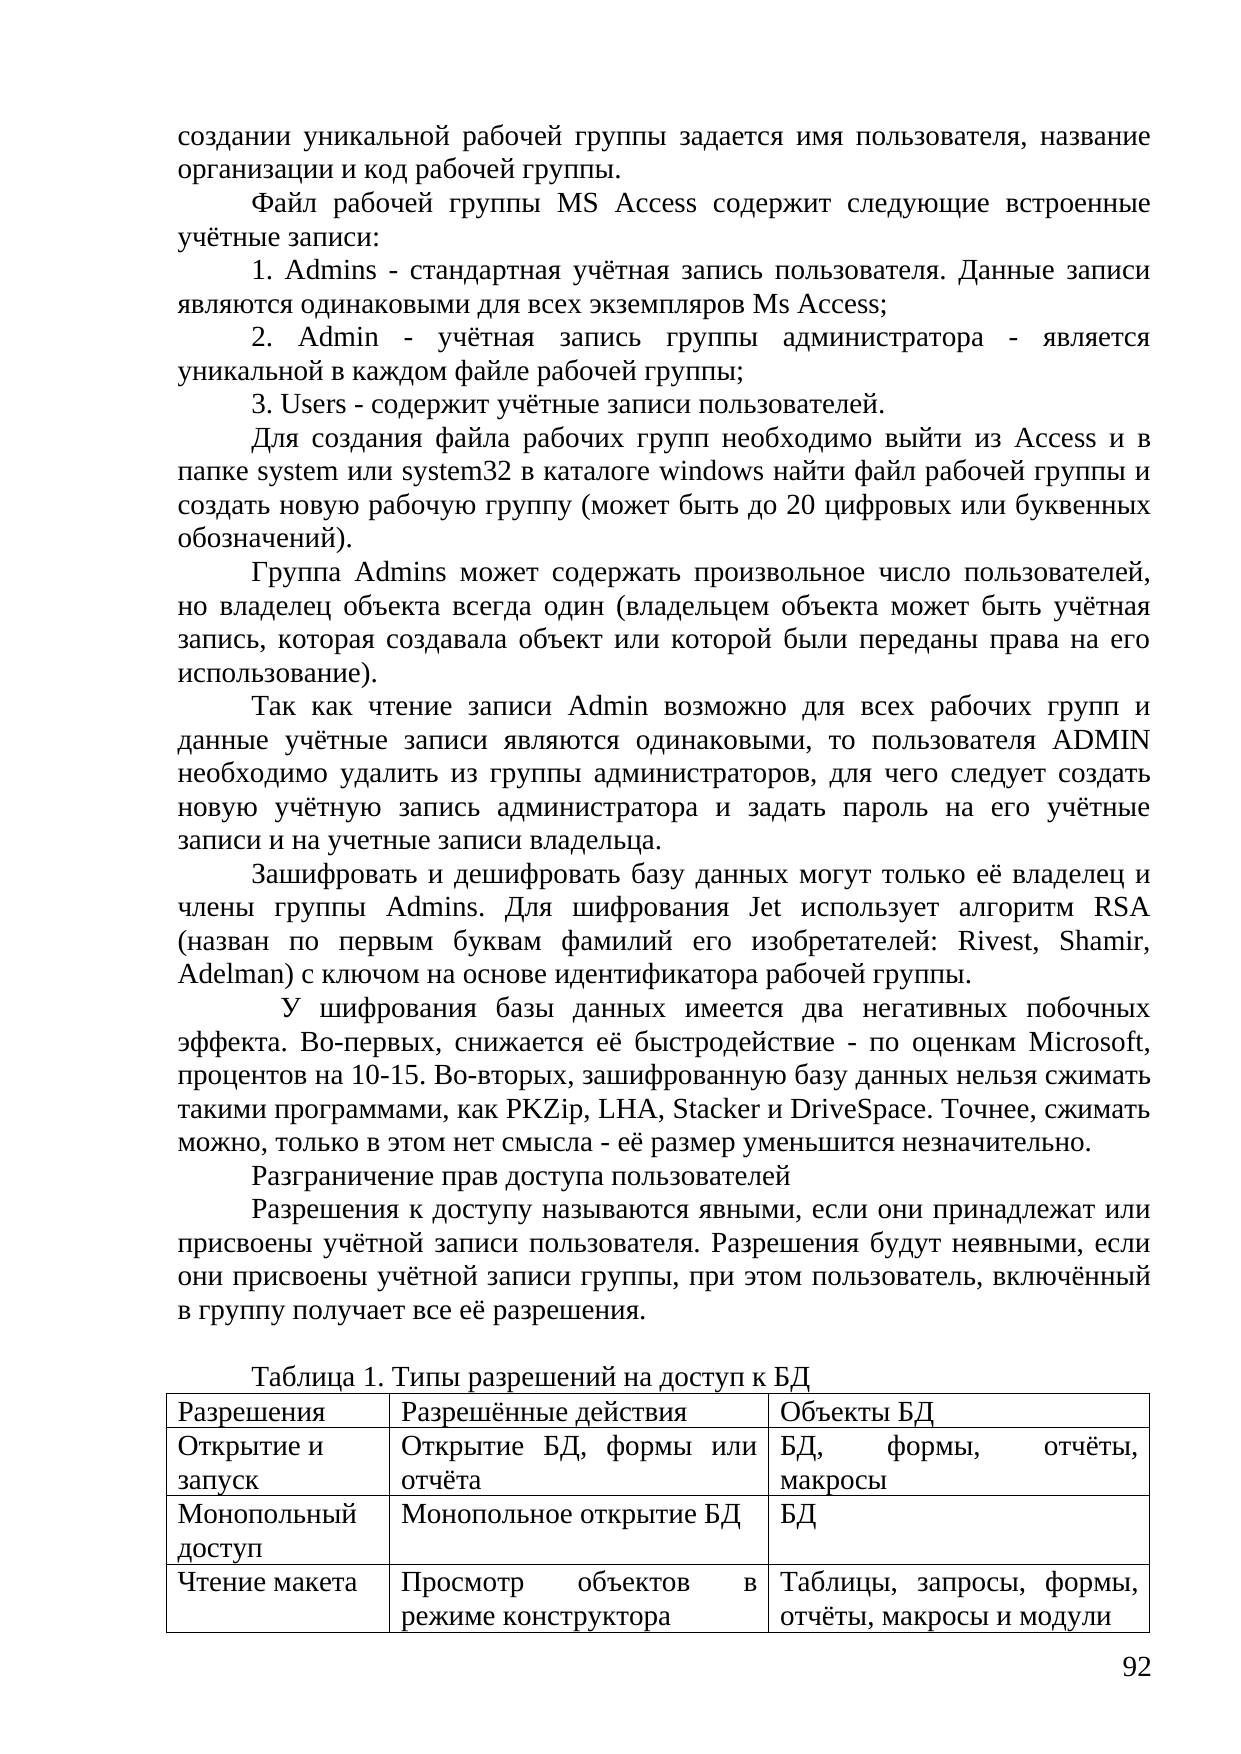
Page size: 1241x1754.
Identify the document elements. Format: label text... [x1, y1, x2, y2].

table_cell БД [769, 1496, 1149, 1563]
table_cell Открытие и запуск [167, 1428, 389, 1495]
table_header Разрешения [167, 1394, 389, 1427]
table_cell Монопольное открытие БД [390, 1496, 768, 1563]
text Группа Аdmins может содержать произвольное число пользователей, но владелец объекта всегда один (владельцем объекта может быть учётная запись, которая создавала объект или которой были переданы права на его использование). [177, 554, 1152, 688]
text 3. Usеrs - содержит учётные записи пользователей. [177, 386, 1152, 420]
table_cell БД, формы, отчёты, макросы [769, 1428, 1149, 1495]
table_cell Открытие БД, формы или отчёта [390, 1428, 768, 1495]
text У шифрования базы данных имеется два негативных побочных эффекта. Во-первых, снижается её быстродействие - по оценкам Microsoft, процентов на 10-15. Во-вторых, зашифрованную базу данных нельзя сжимать такими программами, как PKZip, LHA, Stacker и DriveSpace. Точнее, сжимать можно, только в этом нет смысла - её размер уменьшится незначительно. [177, 990, 1152, 1158]
text Зашифровать и дешифровать базу данных могут только её владелец и члены группы Admins. Для шифрования Jet использует алгоритм RSA (назван по первым буквам фамилий его изобретателей: Rivest, Shamir, Adelman) с ключом на основе идентификатора рабочей группы. [177, 856, 1152, 990]
text Файл рабочей группы MS Ассеss содержит следующие встроенные учётные записи: [177, 185, 1152, 252]
text Разрешения к доступу называются явными, если они принадлежат или присвоены учётной записи пользователя. Разрешения будут неявными, если они присвоены учётной записи группы, при этом пользователь, включённый в группу получает все её разрешения. [177, 1191, 1152, 1326]
text Таблица 1. Типы разрешений на доступ к БД [177, 1359, 1152, 1393]
table_cell Монопольный доступ [167, 1496, 389, 1563]
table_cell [769, 1565, 1149, 1632]
text Для создания файла рабочих групп необходимо выйти из Ассеss и в папке systеm или systеm32 в каталоге windоws найти файл рабочей группы и создать новую рабочую группу (может быть до 20 цифровых или буквенных обозначений). [177, 420, 1152, 554]
text Разграничение прав доступа пользователей [177, 1158, 1152, 1191]
table_cell Просмотр объектов в режиме конструктора [390, 1565, 768, 1632]
table_header Разрешённые действия [390, 1394, 768, 1427]
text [177, 118, 1152, 185]
text Так как чтение записи Аdmin возможно для всех рабочих групп и данные учётные записи являются одинаковыми, то пользователя АDМIN необходимо удалить из группы администраторов, для чего следует создать новую учётную запись администратора и задать пароль на его учётные записи и на учетные записи владельца. [177, 688, 1152, 856]
table_header Объекты БД [769, 1394, 1149, 1427]
text 1. Аdmins - стандартная учётная запись пользователя. Данные записи являются одинаковыми для всех экземпляров Мs Ассеss; [177, 252, 1152, 319]
text 2. Аdmin - учётная запись группы администратора - является уникальной в каждом файле рабочей группы; [177, 319, 1152, 386]
table_cell Чтение макета [167, 1565, 389, 1632]
